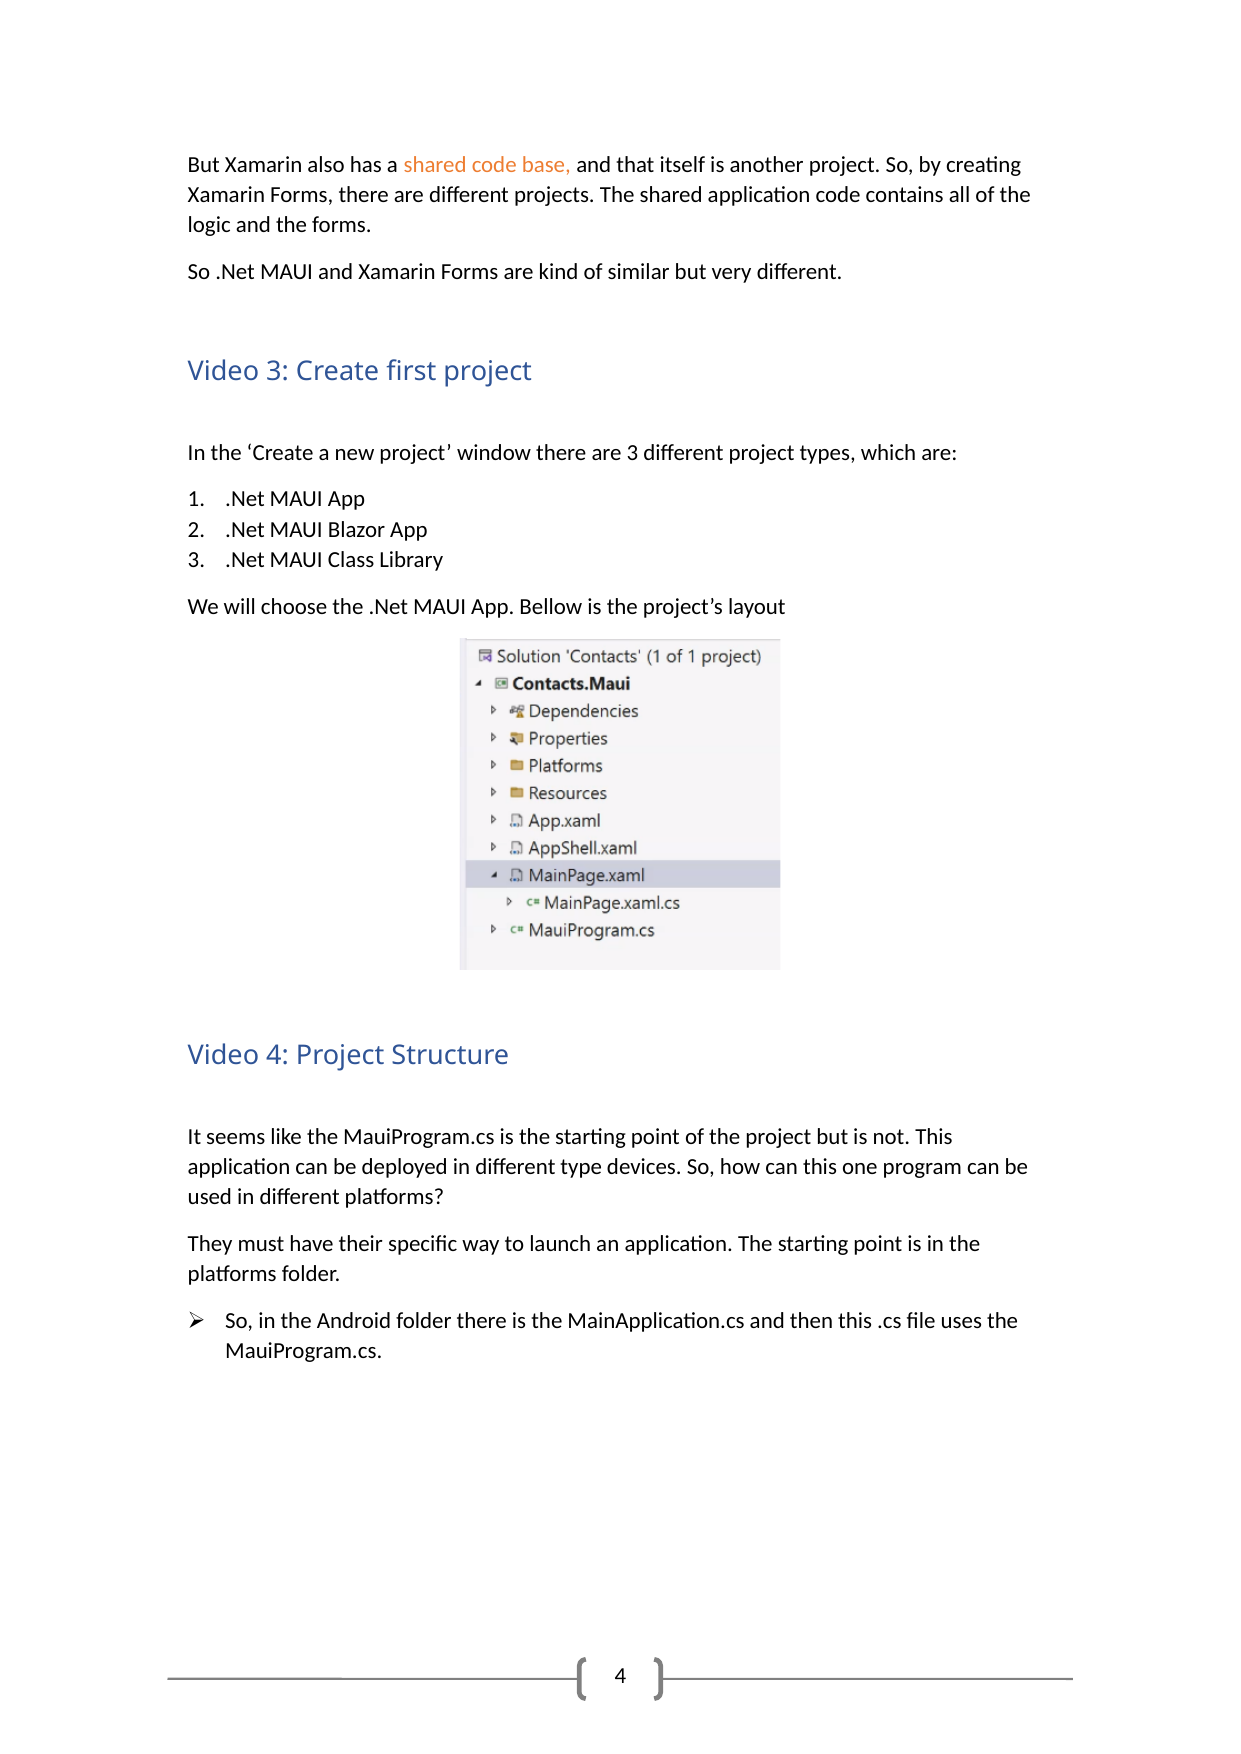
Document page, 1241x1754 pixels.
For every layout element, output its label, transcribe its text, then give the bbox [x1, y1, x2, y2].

list .Net MAUI Blazor App [187, 515, 1053, 543]
text They must have their specific way to launch an application. The starting point is in the platforms folder. [187, 1229, 1053, 1287]
subtitle Video 4: Project Structure [187, 1035, 1053, 1072]
text We will choose the .Net MAUI App. Bellow is the project’s layout [187, 592, 1053, 620]
list So, in the Android folder there is the MainApplication.cs and then this .cs file uses the MauiProgram.cs. [187, 1306, 1053, 1364]
list .Net MAUI App [187, 484, 1053, 513]
text It seems like the MauiProgram.cs is the starting point of the project but is not. This application can be deployed in different type devices. So, how can this one program can be used in different platforms? [187, 1122, 1053, 1210]
picture [459, 638, 781, 970]
subtitle Video 3: Create first project [187, 351, 1053, 388]
text In the ‘Create a new project’ window there are 3 different project types, which are: [187, 438, 1053, 466]
text So .Net MAUI and Xamarin Forms are kind of similar but very different. [187, 257, 1053, 285]
text But Xamarin also has a shared code base, and that itself is another project. So, by creating Xamarin Forms, there are different projects. The shared application code contains all of the logic and the forms. [187, 150, 1053, 238]
list .Net MAUI Class Library [187, 545, 1053, 573]
